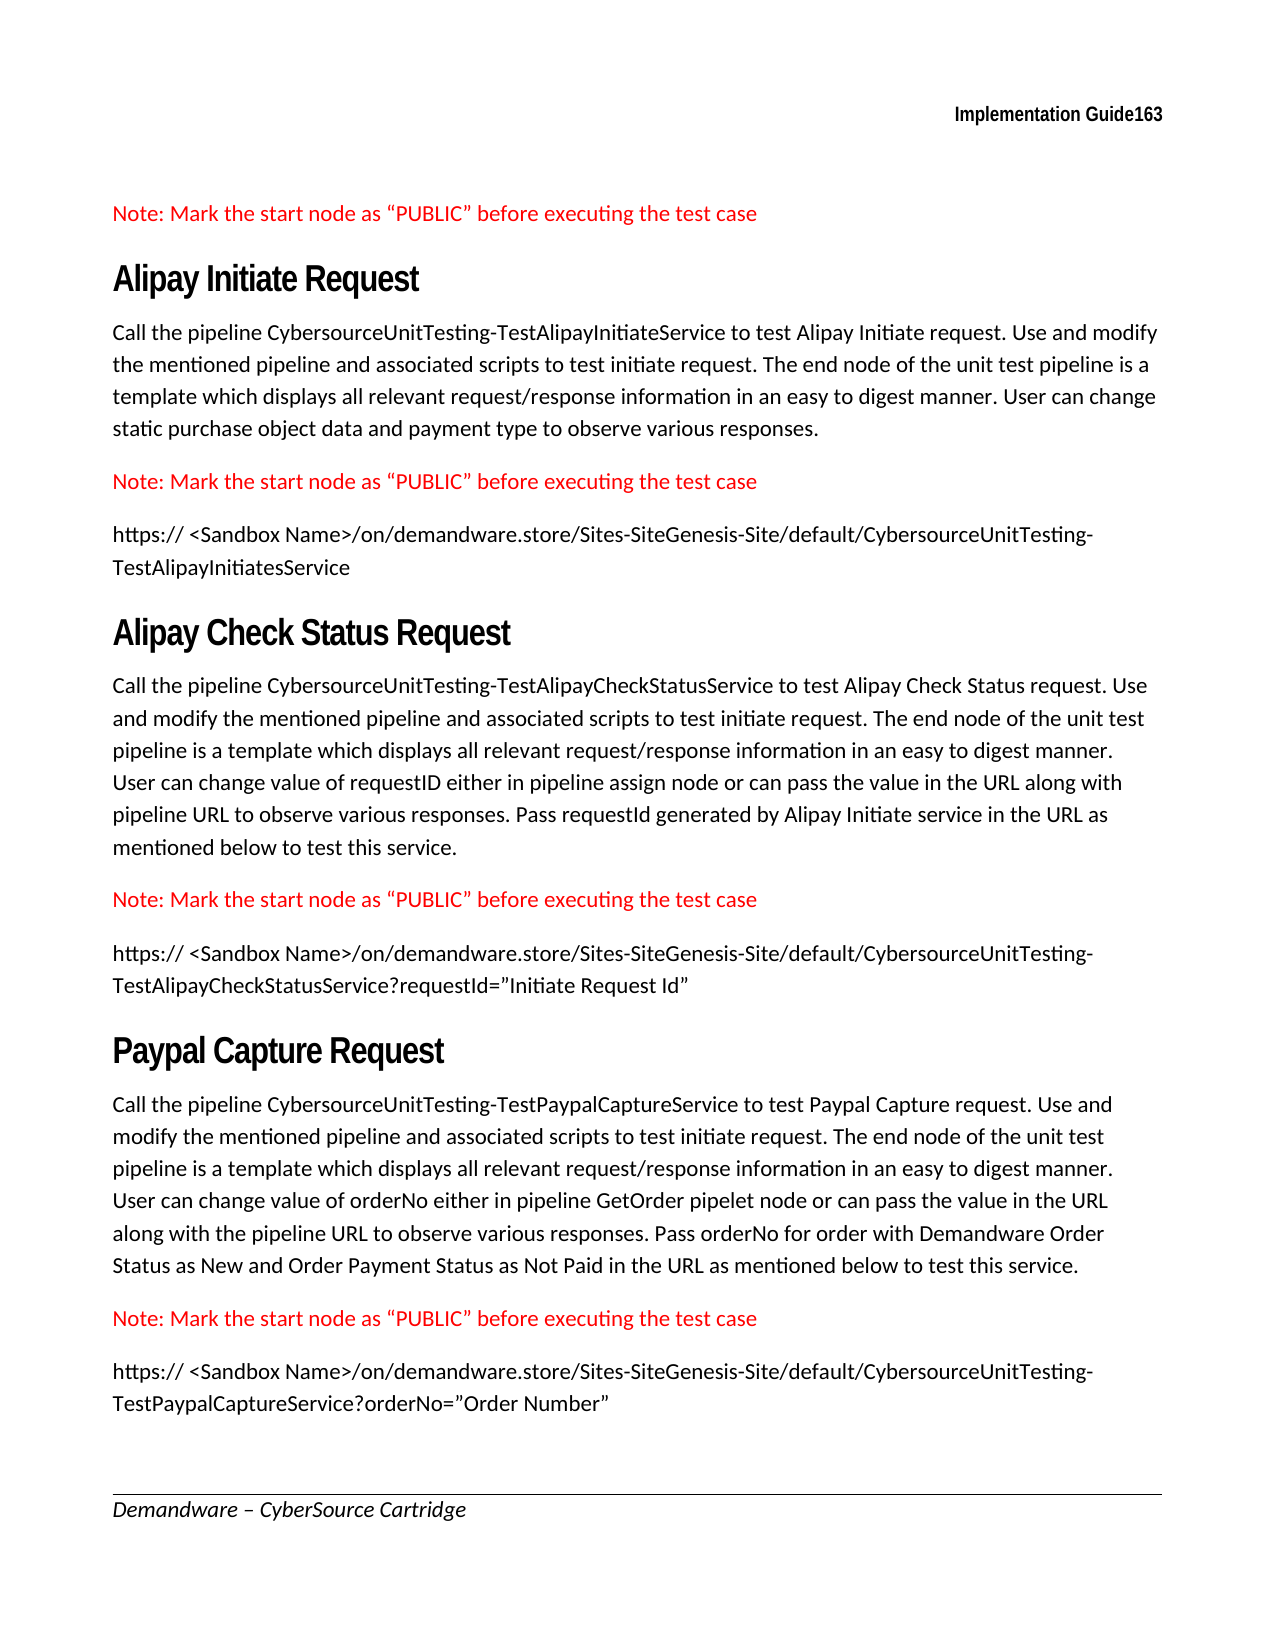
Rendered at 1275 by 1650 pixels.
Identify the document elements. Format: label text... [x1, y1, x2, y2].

text https:// <Sandbox Name>/on/demandware.store/Sites-SiteGenesis-Site/default/CybersourceUnitTesting-TestPaypalCaptureService?orderNo=”Order Number” [112, 1357, 1162, 1417]
subtitle Alipay Check Status Request [112, 610, 1162, 653]
text Call the pipeline CybersourceUnitTesting-TestAlipayInitiateService to test Alipay Initiate request. Use and modify the mentioned pipeline and associated scripts to test initiate request. The end node of the unit test pipeline is a template which displays all relevant request/response information in an easy to digest manner. User can change static purchase object data and payment type to observe various responses. [112, 318, 1162, 442]
text https:// <Sandbox Name>/on/demandware.store/Sites-SiteGenesis-Site/default/CybersourceUnitTesting-TestAlipayCheckStatusService?requestId=”Initiate Request Id” [112, 939, 1162, 999]
text Note: Mark the start node as “PUBLIC” before executing the test case [112, 467, 1162, 495]
text Note: Mark the start node as “PUBLIC” before executing the test case [112, 886, 1162, 914]
text Note: Mark the start node as “PUBLIC” before executing the test case [112, 199, 1162, 227]
subtitle Paypal Capture Request [112, 1028, 1162, 1071]
text Note: Mark the start node as “PUBLIC” before executing the test case [112, 1304, 1162, 1332]
subtitle Alipay Initiate Request [112, 256, 1162, 299]
text Call the pipeline CybersourceUnitTesting-TestAlipayCheckStatusService to test Alipay Check Status request. Use and modify the mentioned pipeline and associated scripts to test initiate request. The end node of the unit test pipeline is a template which displays all relevant request/response information in an easy to digest manner. User can change value of requestID either in pipeline assign node or can pass the value in the URL along with pipeline URL to observe various responses. Pass requestId generated by Alipay Initiate service in the URL as mentioned below to test this service. [112, 672, 1162, 861]
text Call the pipeline CybersourceUnitTesting-TestPaypalCaptureService to test Paypal Capture request. Use and modify the mentioned pipeline and associated scripts to test initiate request. The end node of the unit test pipeline is a template which displays all relevant request/response information in an easy to digest manner. User can change value of orderNo either in pipeline GetOrder pipelet node or can pass the value in the URL along with the pipeline URL to observe various responses. Pass orderNo for order with Demandware Order Status as New and Order Payment Status as Not Paid in the URL as mentioned below to test this service. [112, 1090, 1162, 1279]
text https:// <Sandbox Name>/on/demandware.store/Sites-SiteGenesis-Site/default/CybersourceUnitTesting-TestAlipayInitiatesService [112, 520, 1162, 581]
